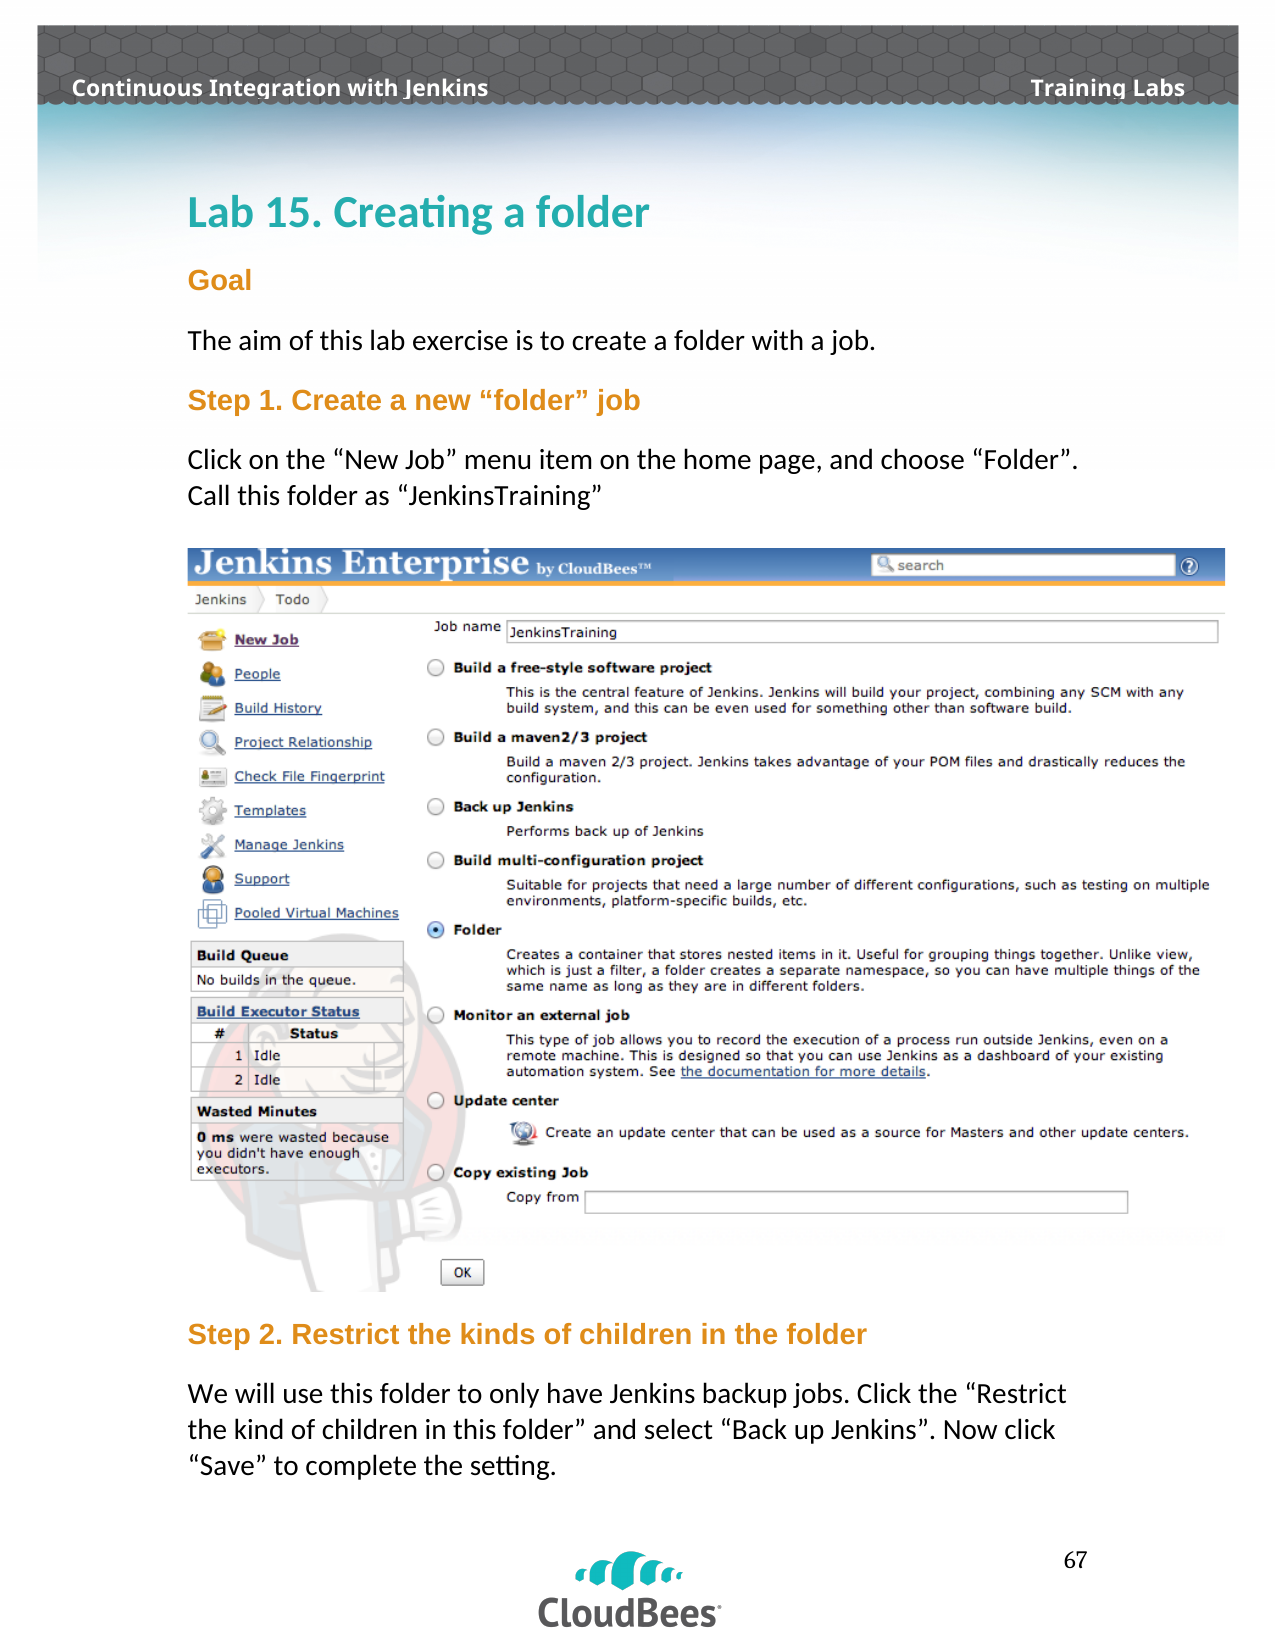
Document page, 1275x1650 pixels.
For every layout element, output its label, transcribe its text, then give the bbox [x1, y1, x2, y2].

subtitle Goal [187, 263, 1087, 297]
text The aim of this lab exercise is to create a folder with a job. [187, 322, 1087, 358]
subtitle Step 2. Restrict the kinds of children in the folder [187, 1317, 1087, 1350]
subtitle Lab 15. Creating a folder [187, 182, 1087, 238]
picture [0, 0, 1275, 470]
text We will use this folder to only have Jenkins backup jobs. Click the “Restrict the kind of children in this folder” and select “Back up Jenkins”. Now click “Save” to complete the setting. [187, 1375, 1087, 1482]
picture [525, 1538, 729, 1650]
picture [187, 548, 1225, 1292]
text Click on the “New Job” menu item on the home page, and choose “Folder”. Call this folder as “JenkinsTraining” [187, 441, 1087, 512]
subtitle Step 1. Create a new “folder” job [187, 383, 1087, 416]
